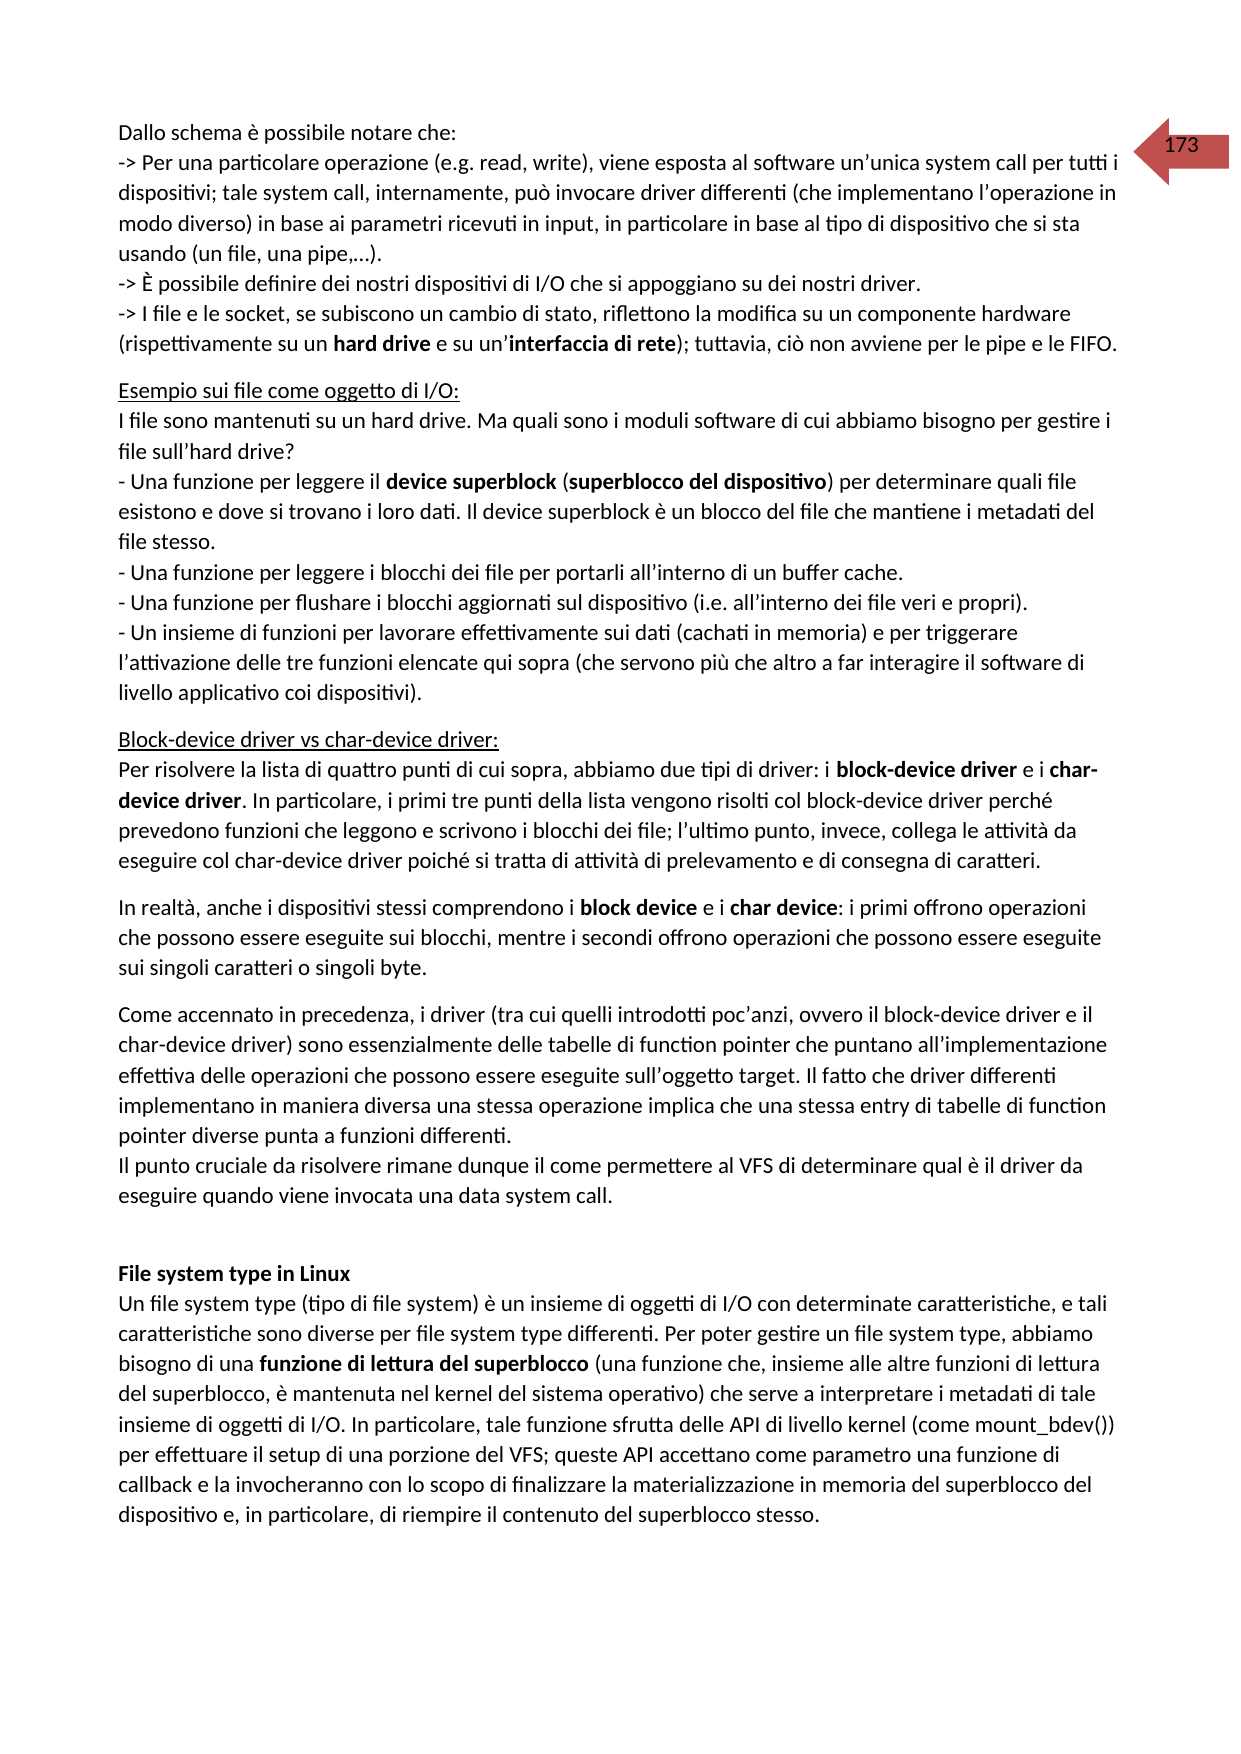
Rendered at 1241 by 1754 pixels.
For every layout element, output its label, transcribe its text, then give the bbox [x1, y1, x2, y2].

text Dallo schema è possibile notare che: -> Per una particolare operazione (e.g. read, write), viene esposta al software un’unica system call per tutti i dispositivi; tale system call, internamente, può invocare driver differenti (che implementano l’operazione in modo diverso) in base ai parametri ricevuti in input, in particolare in base al tipo di dispositivo che si sta usando (un file, una pipe,…). -> È possibile definire dei nostri dispositivi di I/O che si appoggiano su dei nostri driver. -> I file e le socket, se subiscono un cambio di stato, riflettono la modifica su un componente hardware (rispettivamente su un hard drive e su un’interfaccia di rete); tuttavia, ciò non avviene per le pipe e le FIFO. [118, 118, 1122, 358]
text Come accennato in precedenza, i driver (tra cui quelli introdotti poc’anzi, ovvero il block-device driver e il char-device driver) sono essenzialmente delle tabelle di function pointer che puntano all’implementazione effettiva delle operazioni che possono essere eseguite sull’oggetto target. Il fatto che driver differenti implementano in maniera diversa una stessa operazione implica che una stessa entry di tabelle di function pointer diverse punta a funzioni differenti. Il punto cruciale da risolvere rimane dunque il come permettere al VFS di determinare qual è il driver da eseguire quando viene invocata una data system call. [118, 1000, 1122, 1210]
text Block-device driver vs char-device driver: Per risolvere la lista di quattro punti di cui sopra, abbiamo due tipi di driver: i block-device driver e i char-device driver. In particolare, i primi tre punti della lista vengono risolti col block-device driver perché prevedono funzioni che leggono e scrivono i blocchi dei file; l’ultimo punto, invece, collega le attività da eseguire col char-device driver poiché si tratta di attività di prelevamento e di consegna di caratteri. [118, 725, 1122, 874]
text File system type in Linux Un file system type (tipo di file system) è un insieme di oggetti di I/O con determinate caratteristiche, e tali caratteristiche sono diverse per file system type differenti. Per poter gestire un file system type, abbiamo bisogno di una funzione di lettura del superblocco (una funzione che, insieme alle altre funzioni di lettura del superblocco, è mantenuta nel kernel del sistema operativo) che serve a interpretare i metadati di tale insieme di oggetti di I/O. In particolare, tale funzione sfrutta delle API di livello kernel (come mount_bdev()) per effettuare il setup di una porzione del VFS; queste API accettano come parametro una funzione di callback e la invocheranno con lo scopo di finalizzare la materializzazione in memoria del superblocco del dispositivo e, in particolare, di riempire il contenuto del superblocco stesso. [118, 1228, 1122, 1528]
text Esempio sui file come oggetto di I/O: I file sono mantenuti su un hard drive. Ma quali sono i moduli software di cui abbiamo bisogno per gestire i file sull’hard drive? - Una funzione per leggere il device superblock (superblocco del dispositivo) per determinare quali file esistono e dove si trovano i loro dati. Il device superblock è un blocco del file che mantiene i metadati del file stesso. - Una funzione per leggere i blocchi dei file per portarli all’interno di un buffer cache. - Una funzione per flushare i blocchi aggiornati sul dispositivo (i.e. all’interno dei file veri e propri). - Un insieme di funzioni per lavorare effettivamente sui dati (cachati in memoria) e per triggerare l’attivazione delle tre funzioni elencate qui sopra (che servono più che altro a far interagire il software di livello applicativo coi dispositivi). [118, 376, 1122, 707]
text In realtà, anche i dispositivi stessi comprendono i block device e i char device: i primi offrono operazioni che possono essere eseguite sui blocchi, mentre i secondi offrono operazioni che possono essere eseguite sui singoli caratteri o singoli byte. [118, 893, 1122, 982]
